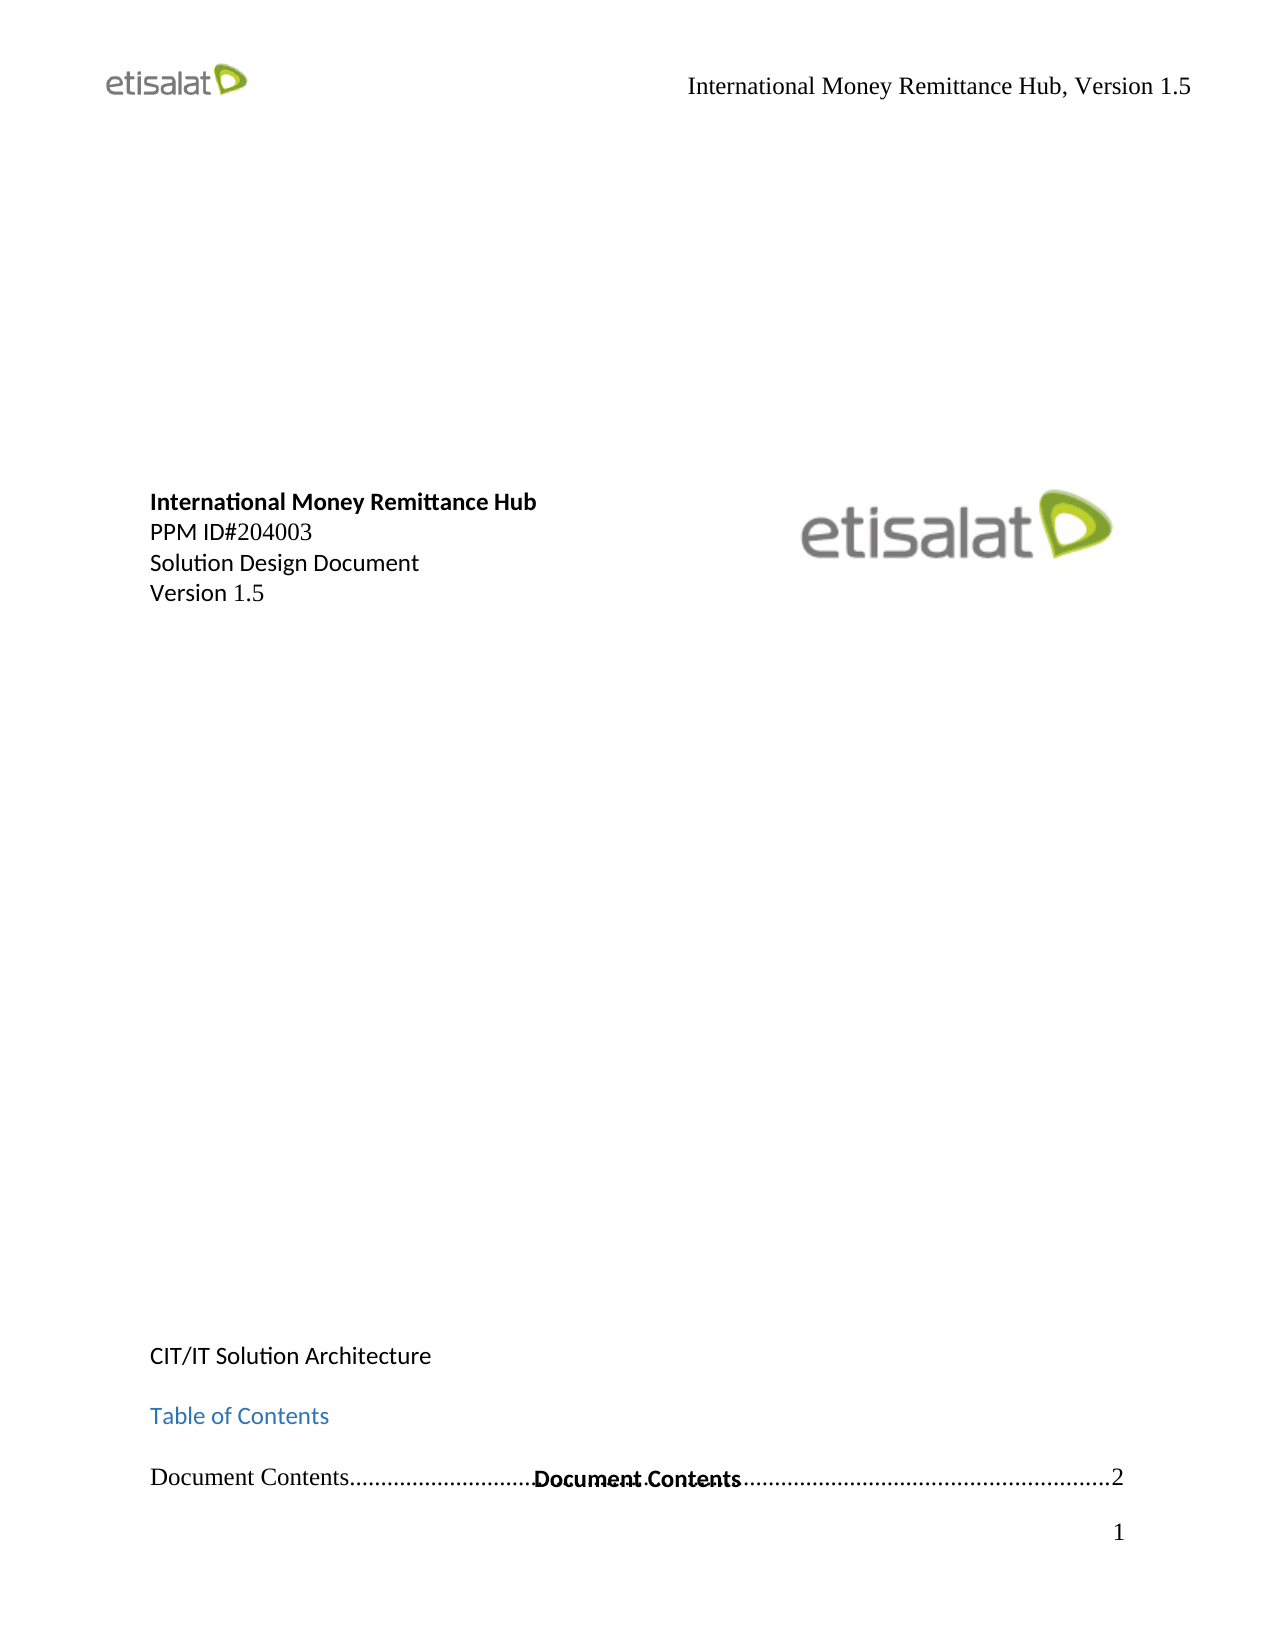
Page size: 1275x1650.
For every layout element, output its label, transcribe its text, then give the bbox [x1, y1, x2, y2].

picture [782, 479, 1122, 577]
picture [97, 58, 251, 100]
text Version [150, 577, 1125, 608]
text International Money Remittance Hub [150, 486, 782, 516]
text PPM ID# [150, 516, 782, 547]
text Solution Design Document [150, 547, 782, 577]
text CIT/IT Solution Architecture [150, 1340, 1125, 1371]
subtitle Document Contents [534, 1463, 741, 1494]
